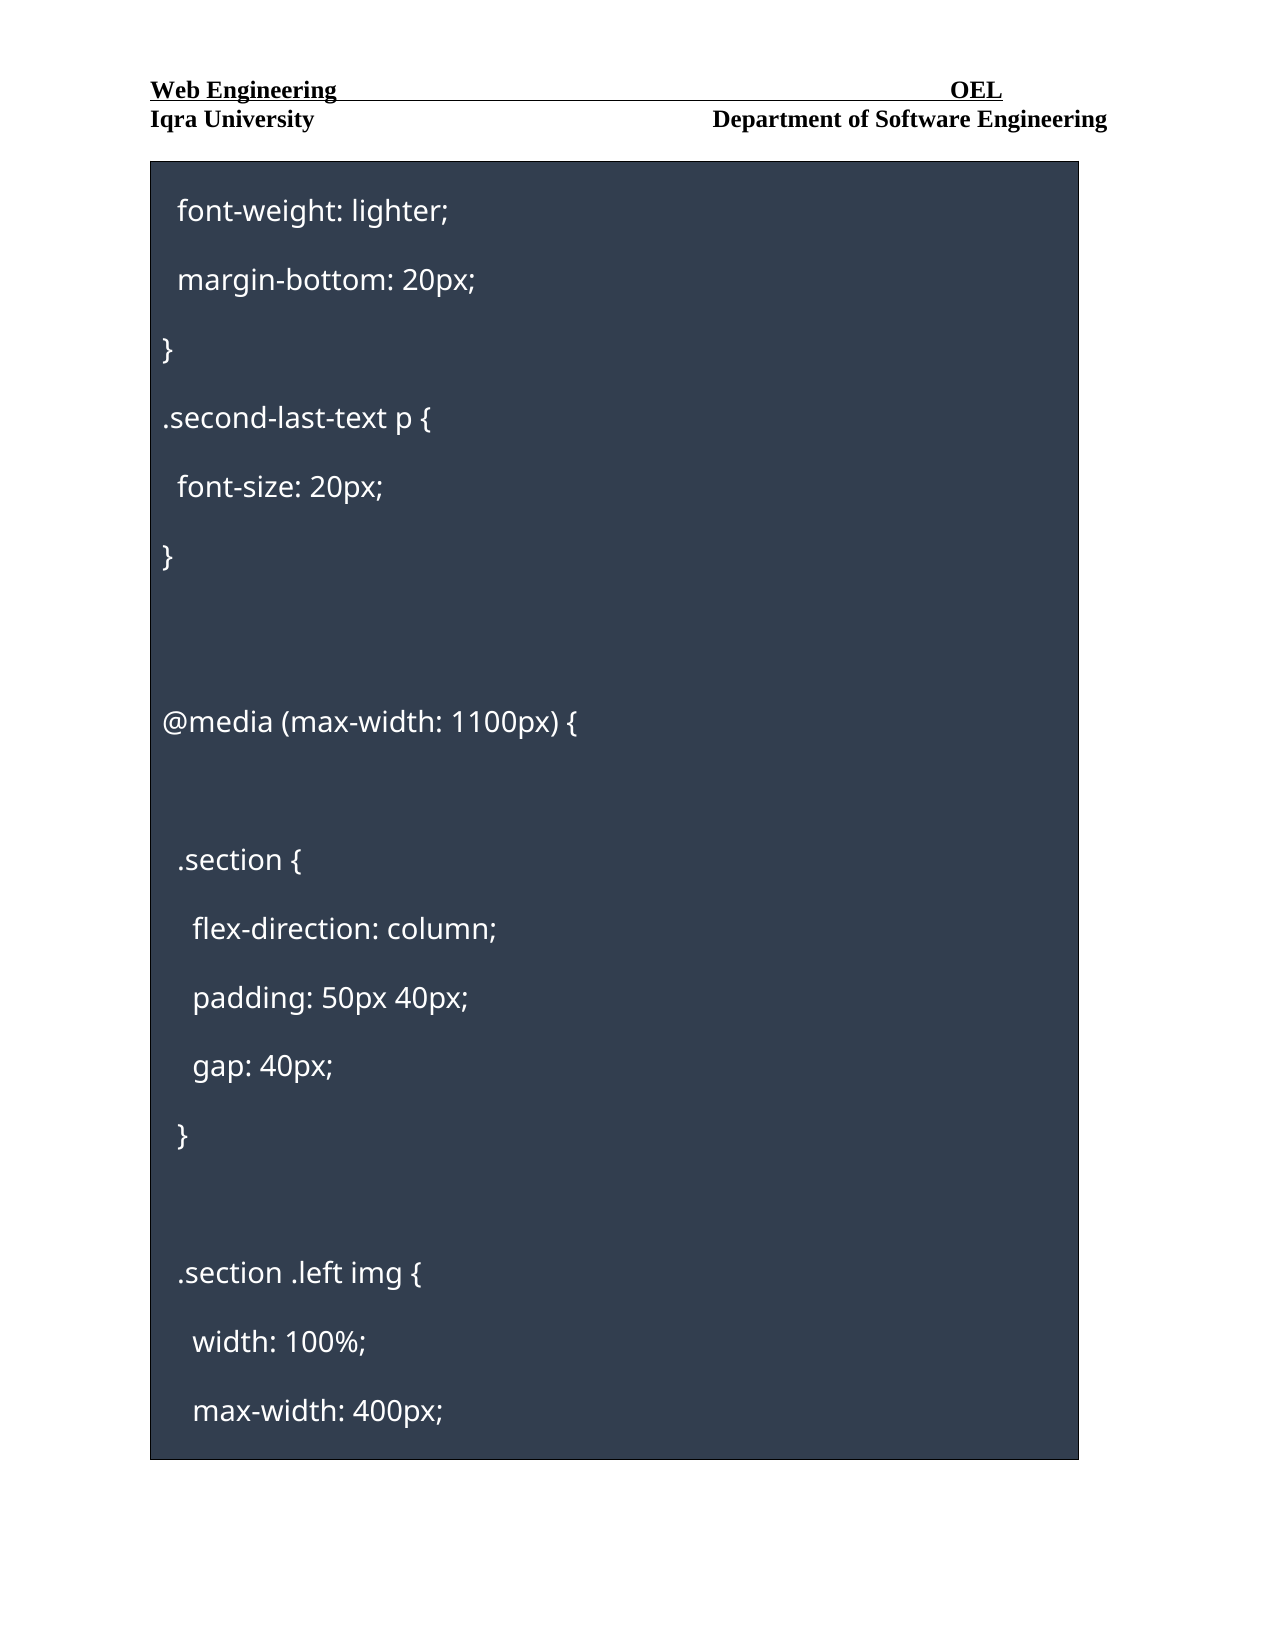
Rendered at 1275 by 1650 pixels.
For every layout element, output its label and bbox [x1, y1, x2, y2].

table_header [151, 162, 1078, 1459]
